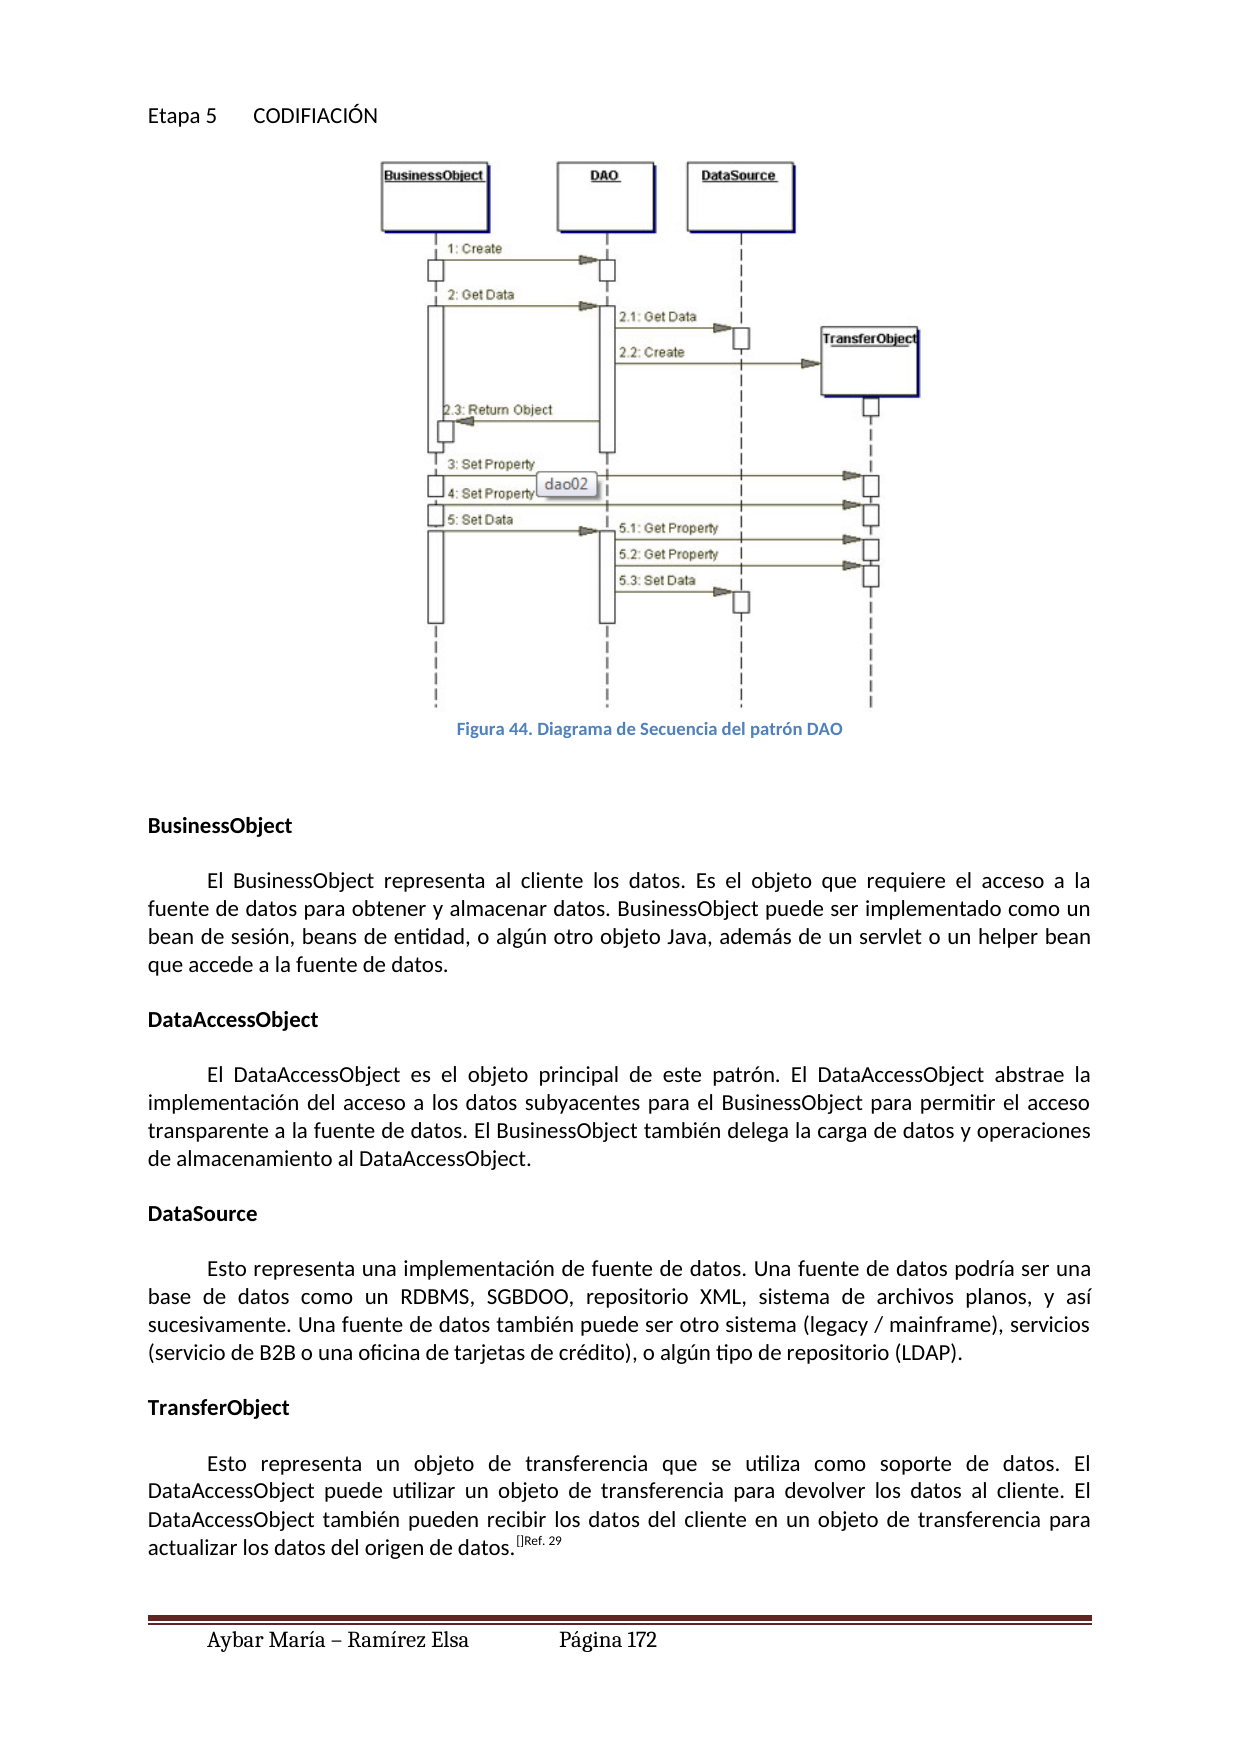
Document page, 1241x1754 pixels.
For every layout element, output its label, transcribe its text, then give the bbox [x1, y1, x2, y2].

text El DataAccessObject es el objeto principal de este patrón. El DataAccessObject abstrae la implementación del acceso a los datos subyacentes para el BusinessObject para permitir el acceso transparente a la fuente de datos. El BusinessObject también delega la carga de datos y operaciones de almacenamiento al DataAccessObject. [148, 1060, 1092, 1172]
text Esto representa una implementación de fuente de datos. Una fuente de datos podría ser una base de datos como un RDBMS, SGBDOO, repositorio XML, sistema de archivos planos, y así sucesivamente. Una fuente de datos también puede ser otro sistema (legacy / mainframe), servicios (servicio de B2B o una oficina de tarjetas de crédito), o algún tipo de repositorio (LDAP). [148, 1254, 1092, 1366]
text BusinessObject [148, 811, 1092, 839]
text DataSource [148, 1199, 1092, 1227]
text Esto representa un objeto de transferencia que se utiliza como soporte de datos. El DataAccessObject puede utilizar un objeto de transferencia para devolver los datos al cliente. El DataAccessObject también pueden recibir los datos del cliente en un objeto de transferencia para actualizar los datos del origen de datos.[Ref. 29] [148, 1449, 1092, 1561]
text El BusinessObject representa al cliente los datos. Es el objeto que requiere el acceso a la fuente de datos para obtener y almacenar datos. BusinessObject puede ser implementado como un bean de sesión, beans de entidad, o algún otro objeto Java, además de un servlet o un helper bean que accede a la fuente de datos. [148, 866, 1092, 978]
text DataAccessObject [148, 1005, 1092, 1033]
text Figura 44. Diagrama de Secuencia del patrón DAO [148, 717, 1092, 740]
picture [374, 156, 925, 717]
text TransferObject [148, 1393, 1092, 1422]
